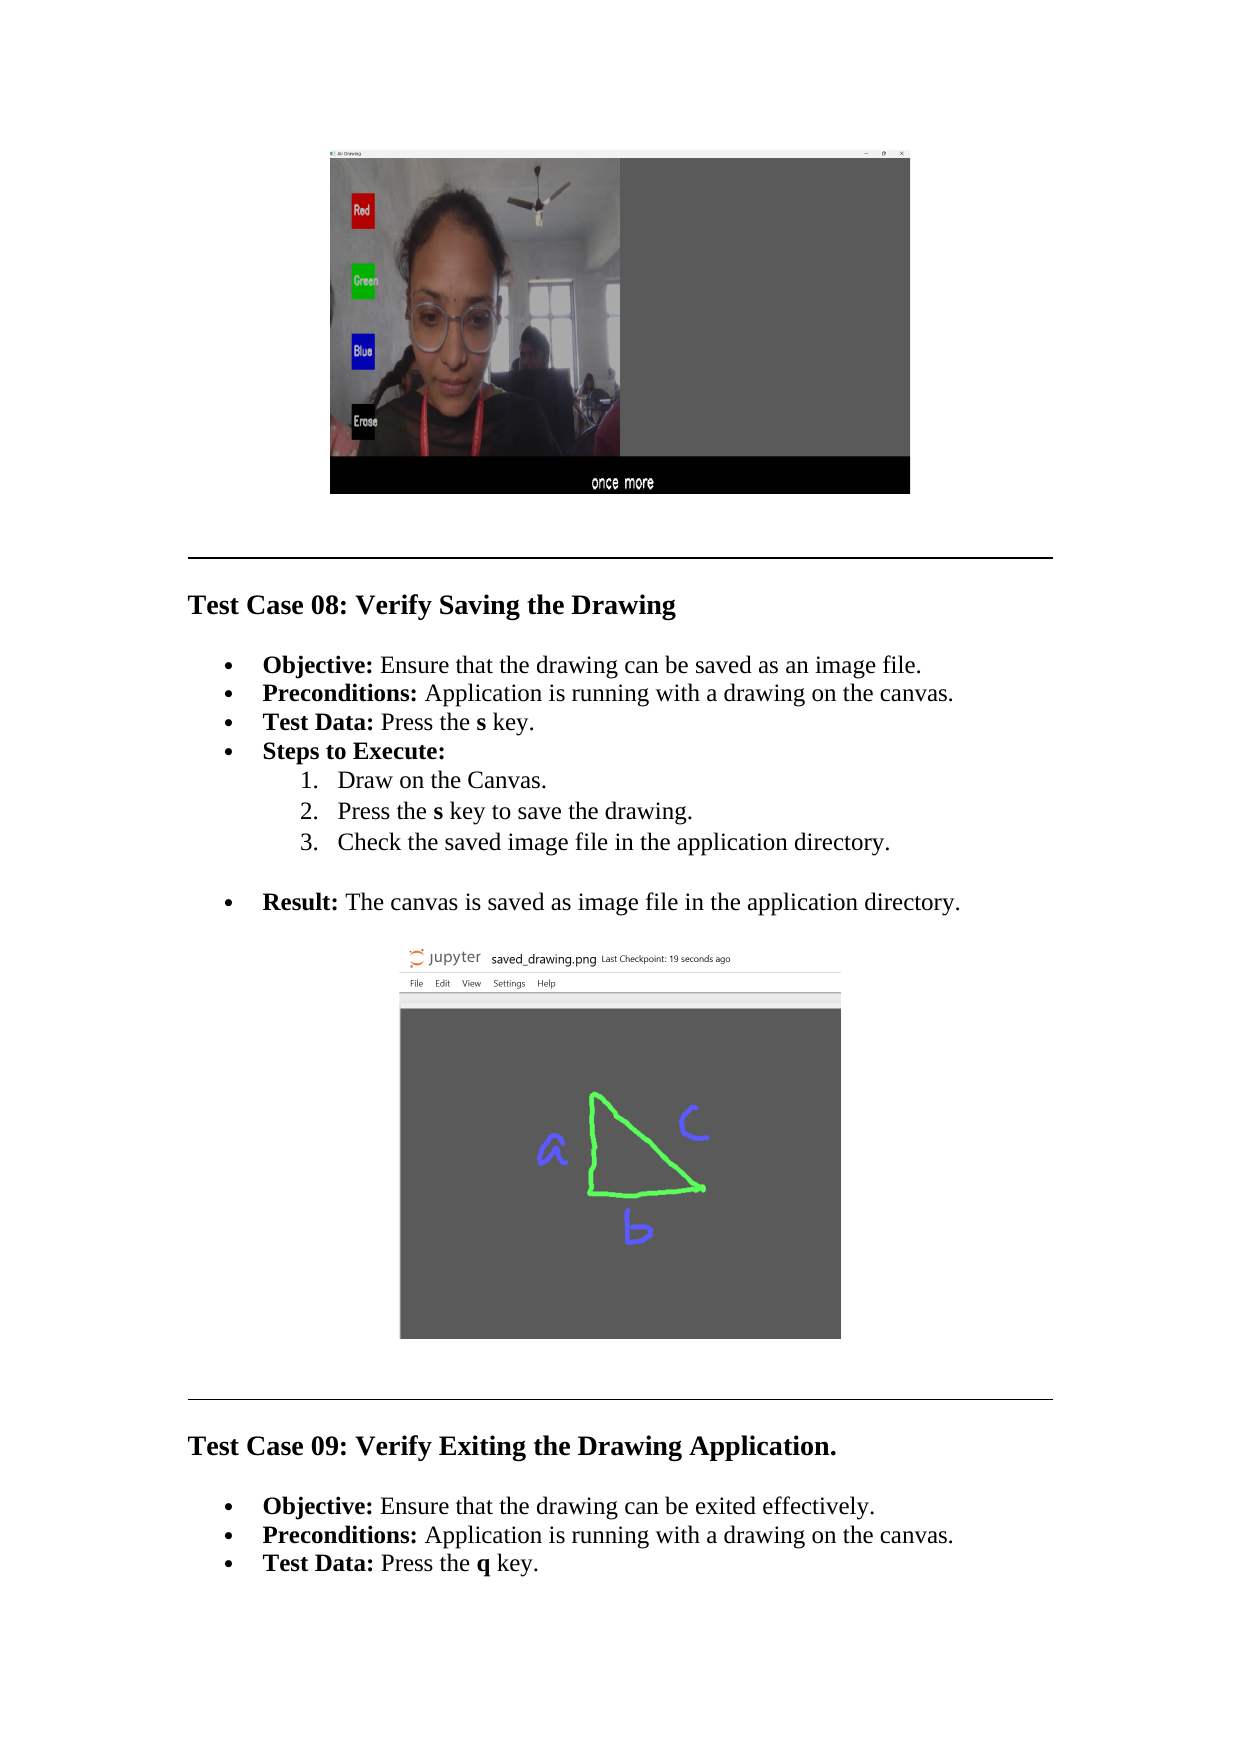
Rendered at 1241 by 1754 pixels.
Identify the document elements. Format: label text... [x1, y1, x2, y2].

list Check the saved image file in the application directory. [300, 827, 1053, 856]
picture [399, 945, 841, 1339]
list Preconditions: Application is running with a drawing on the canvas. [225, 678, 1053, 707]
list Test Data: Press the q key. [225, 1548, 1053, 1577]
list Test Data: Press the s key. [225, 707, 1053, 736]
list Draw on the Canvas. [300, 765, 1053, 793]
list Objective: Ensure that the drawing can be exited effectively. [225, 1491, 1053, 1520]
text Test Case 08: Verify Saving the Drawing [187, 588, 1053, 621]
text Test Case 09: Verify Exiting the Drawing Application. [187, 1429, 1053, 1462]
picture [330, 150, 911, 494]
list Press the s key to save the drawing. [300, 796, 1053, 824]
list Objective: Ensure that the drawing can be saved as an image file. [225, 650, 1053, 678]
list Result: The canvas is saved as image file in the application directory. [225, 887, 1053, 916]
list Steps to Execute: [225, 736, 1053, 765]
list Preconditions: Application is running with a drawing on the canvas. [225, 1520, 1053, 1548]
